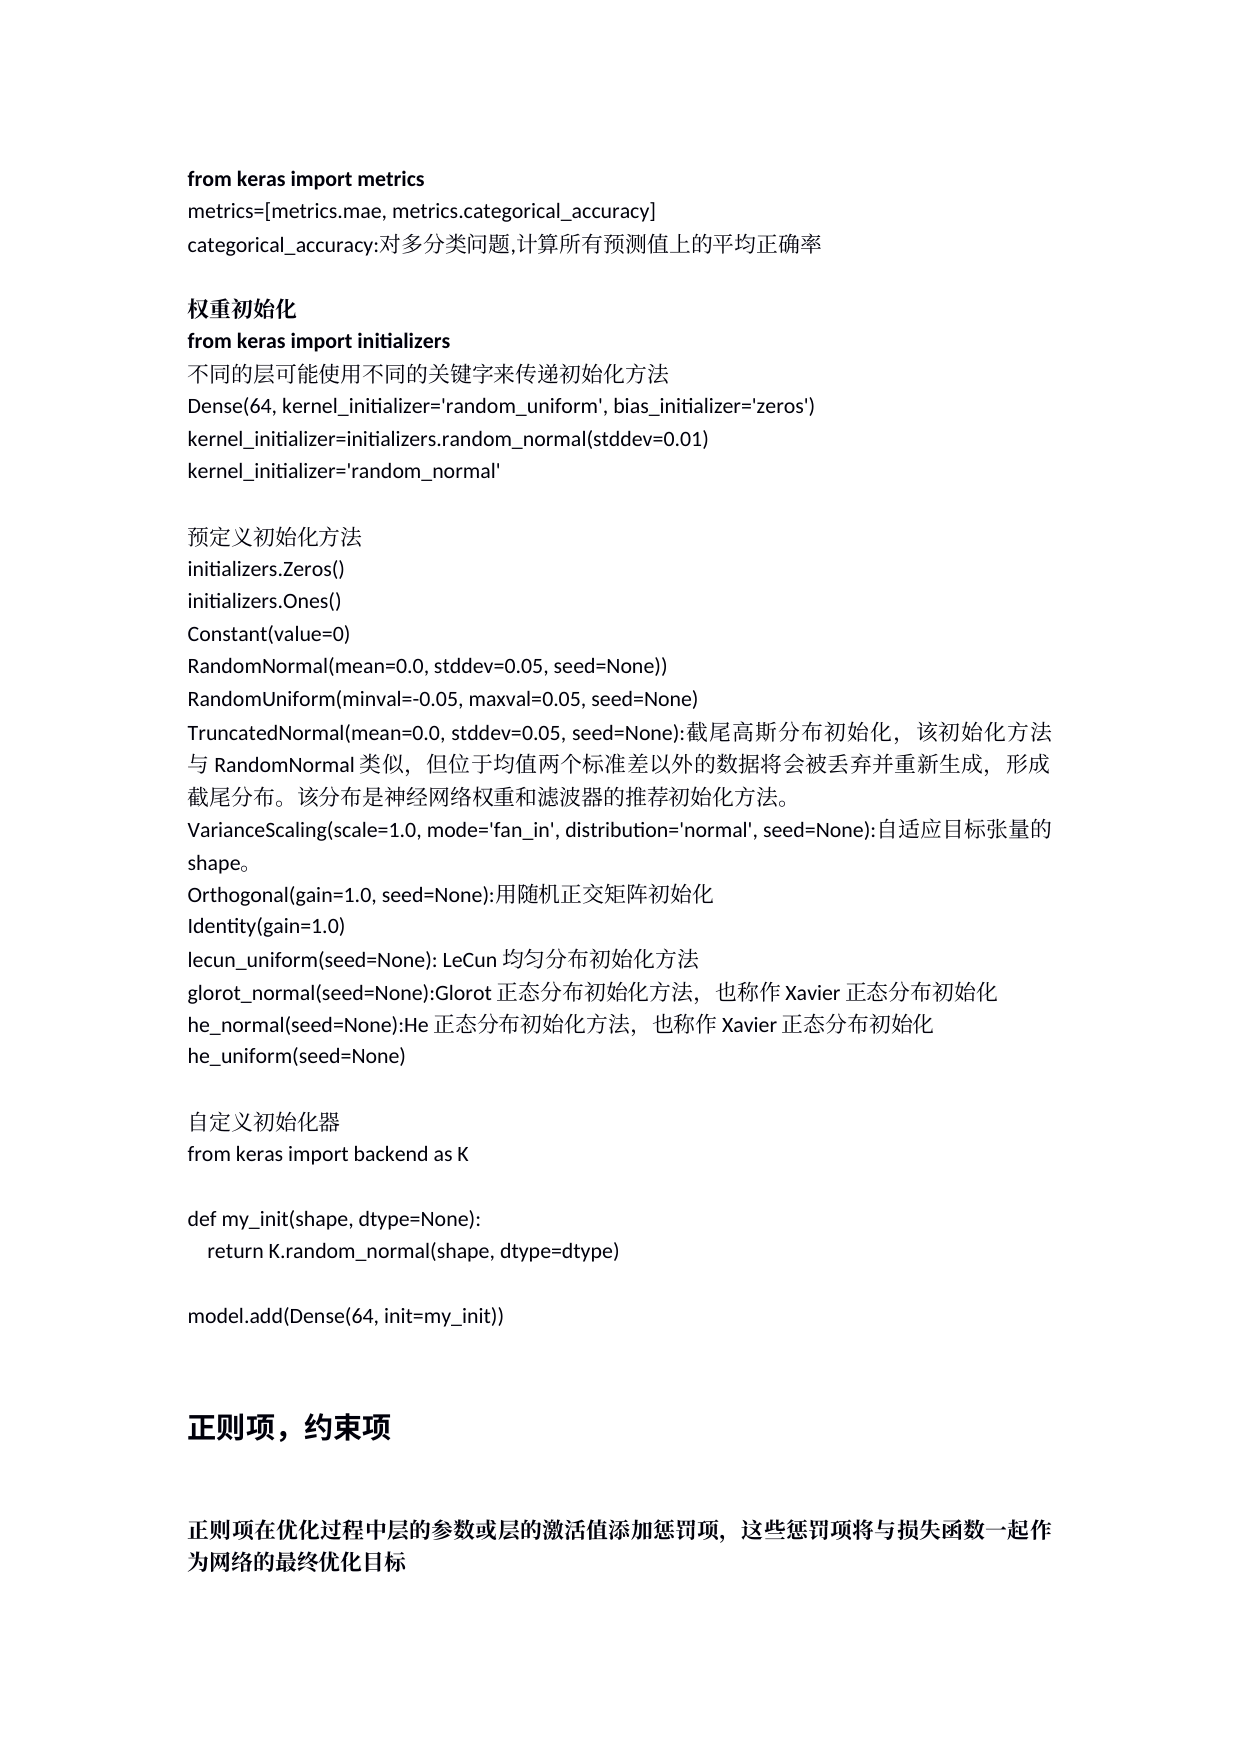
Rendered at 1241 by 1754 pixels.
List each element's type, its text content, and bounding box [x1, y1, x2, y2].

text Dense(64, kernel_initializer='random_uniform', bias_initializer='zeros') [187, 389, 1053, 422]
text VarianceScaling(scale=1.0, mode='fan_in', distribution='normal', seed=None):自适应目标张量的shape。 [187, 812, 1053, 877]
text def my_init(shape, dtype=None): [187, 1202, 1053, 1234]
text kernel_initializer=initializers.random_normal(stddev=0.01) [187, 422, 1053, 454]
text kernel_initializer='random_normal' [187, 454, 1053, 487]
text return K.random_normal(shape, dtype=dtype) [187, 1234, 1053, 1267]
text lecun_uniform(seed=None): LeCun均匀分布初始化方法 [187, 942, 1053, 974]
text RandomUniform(minval=-0.05, maxval=0.05, seed=None) [187, 682, 1053, 714]
text 自定义初始化器 [187, 1104, 1053, 1137]
text metrics=[metrics.mae, metrics.categorical_accuracy] [187, 194, 1053, 227]
text TruncatedNormal(mean=0.0, stddev=0.05, seed=None):截尾高斯分布初始化，该初始化方法与RandomNormal类似，但位于均值两个标准差以外的数据将会被丢弃并重新生成，形成截尾分布。该分布是神经网络权重和滤波器的推荐初始化方法。 [187, 714, 1053, 812]
text initializers.Zeros() [187, 552, 1053, 584]
text 不同的层可能使用不同的关键字来传递初始化方法 [187, 357, 1053, 389]
text 正则项在优化过程中层的参数或层的激活值添加惩罚项，这些惩罚项将与损失函数一起作为网络的最终优化目标 [187, 1512, 1053, 1577]
text categorical_accuracy:对多分类问题,计算所有预测值上的平均正确率 [187, 227, 1053, 259]
text 预定义初始化方法 [187, 519, 1053, 552]
text glorot_normal(seed=None):Glorot正态分布初始化方法，也称作Xavier正态分布初始化 [187, 974, 1053, 1007]
text Orthogonal(gain=1.0, seed=None):用随机正交矩阵初始化 [187, 877, 1053, 909]
text model.add(Dense(64, init=my_init)) [187, 1299, 1053, 1332]
text initializers.Ones() [187, 584, 1053, 617]
text Constant(value=0) [187, 617, 1053, 649]
text Identity(gain=1.0) [187, 909, 1053, 942]
text from keras import initializers [187, 324, 1053, 357]
text from keras import metrics [187, 162, 1053, 194]
text from keras import backend as K [187, 1137, 1053, 1169]
text he_uniform(seed=None) [187, 1039, 1053, 1072]
subtitle 正则项，约束项 [187, 1394, 1053, 1459]
text 权重初始化 [187, 292, 1053, 324]
text he_normal(seed=None):He正态分布初始化方法，也称作Xavier正态分布初始化 [187, 1007, 1053, 1039]
text RandomNormal(mean=0.0, stddev=0.05, seed=None)) [187, 649, 1053, 682]
